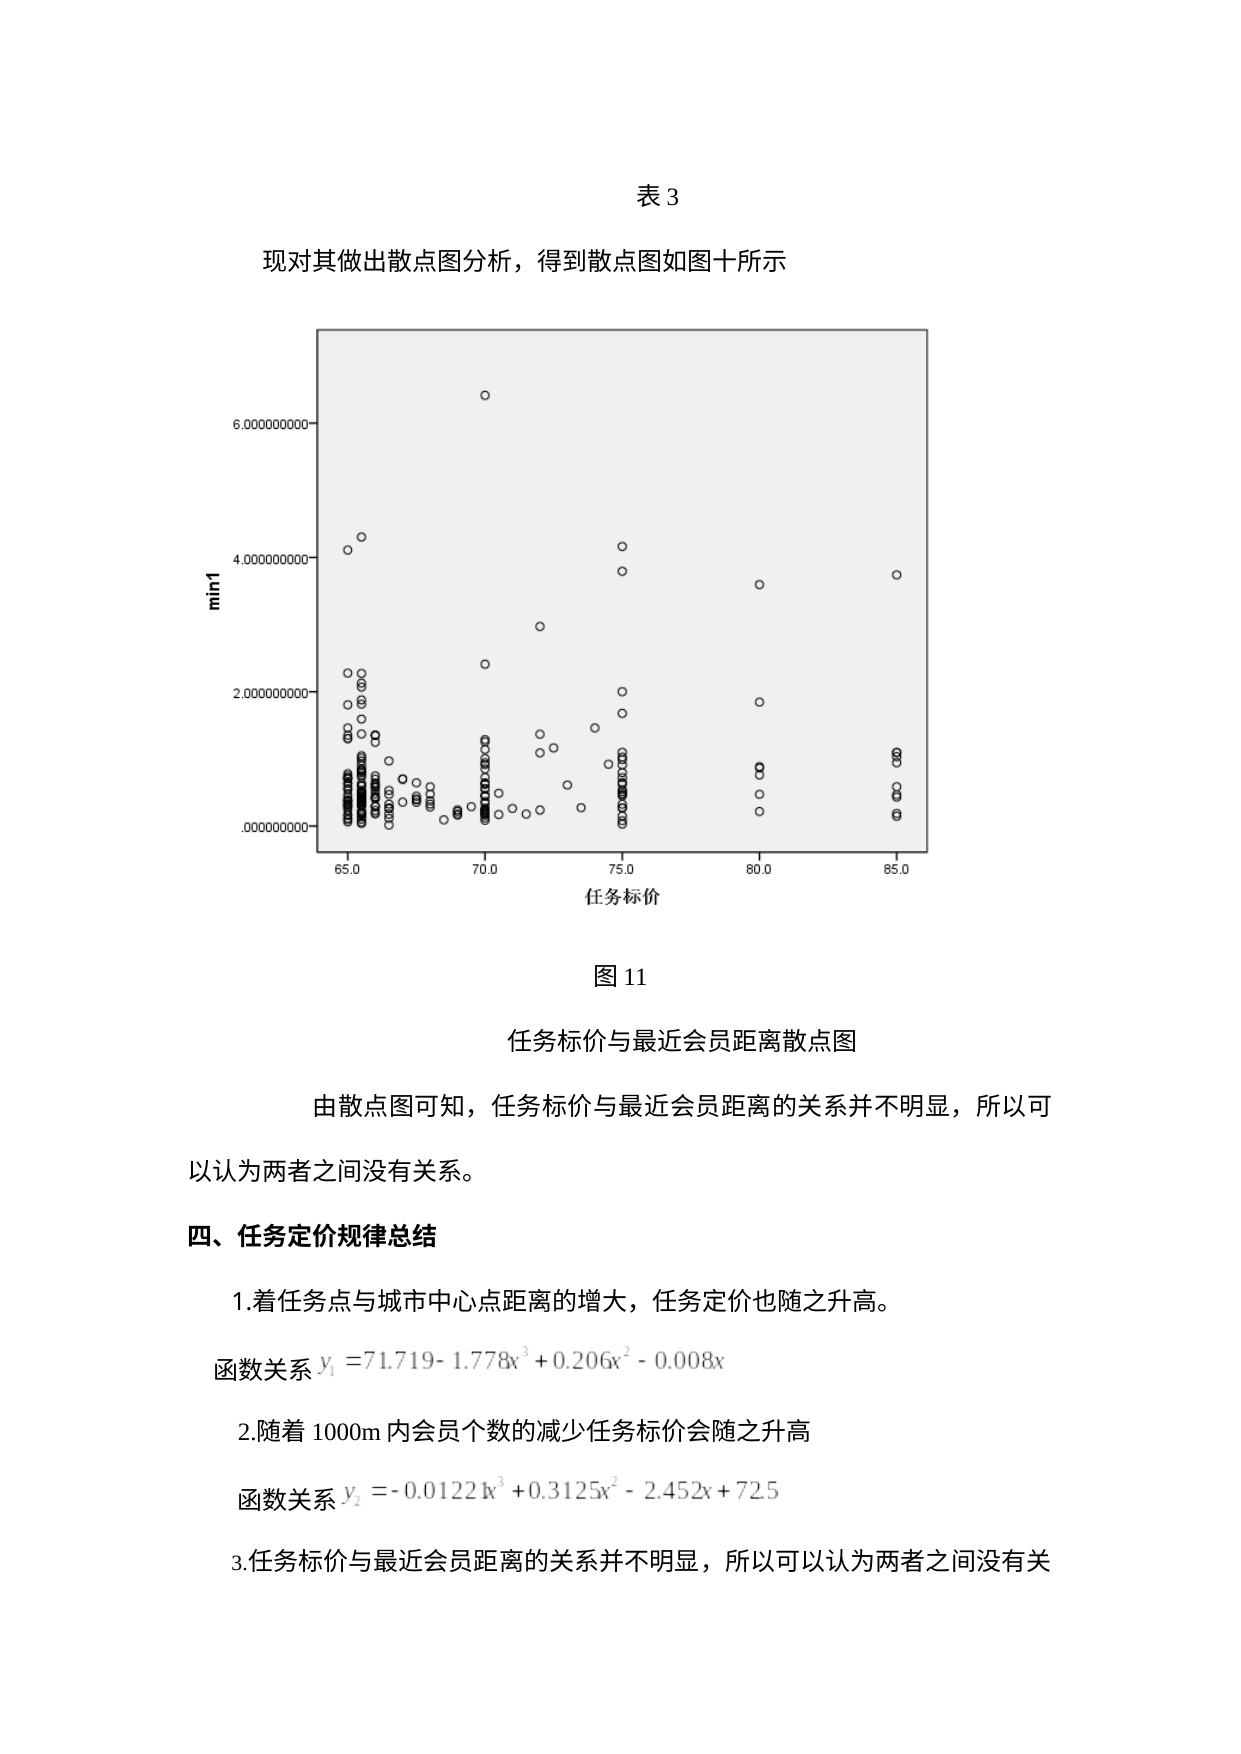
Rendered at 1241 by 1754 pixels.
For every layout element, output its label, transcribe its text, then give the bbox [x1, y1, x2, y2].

list 图11 [187, 942, 1053, 1007]
list 由散点图可知，任务标价与最近会员距离的关系并不明显，所以可以认为两者之间没有关系。 [187, 1072, 1053, 1202]
list 任务标价与最近会员距离散点图 [187, 1007, 1053, 1072]
list 着任务点与城市中心点距离的增大，任务定价也随之升高。 [187, 1267, 1053, 1332]
list 现对其做出散点图分析，得到散点图如图十所示 [187, 227, 1053, 292]
list 随着1000m内会员个数的减少任务标价会随之升高 [187, 1397, 1053, 1462]
picture [187, 324, 936, 923]
list 函数关系 [187, 1462, 1053, 1527]
list 函数关系 [187, 1332, 1053, 1397]
list 表3 [187, 162, 1053, 227]
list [187, 1527, 1053, 1592]
list 任务定价规律总结 [187, 1202, 1053, 1267]
